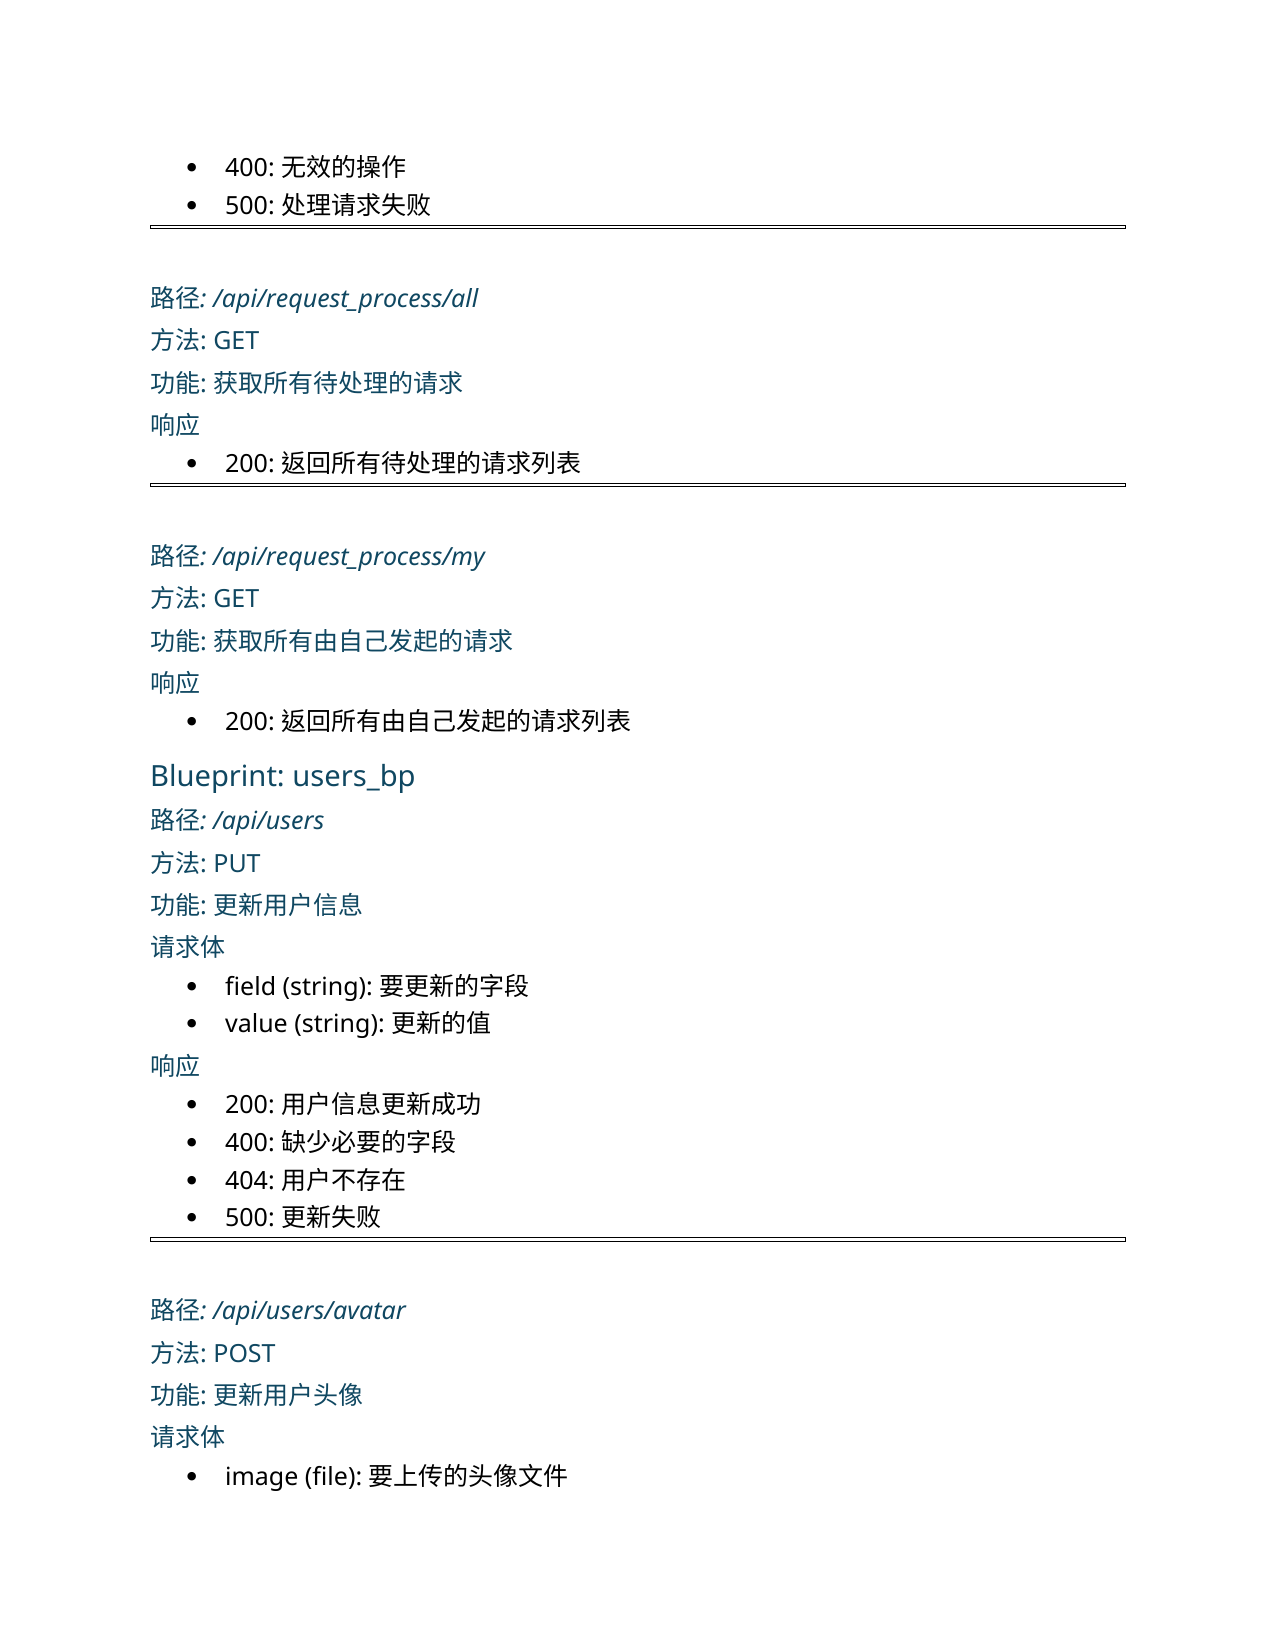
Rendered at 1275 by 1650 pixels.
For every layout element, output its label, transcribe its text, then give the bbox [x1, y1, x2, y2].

subtitle 路径: /api/users/avatar [150, 1293, 1125, 1327]
list 400: 缺少必要的字段 [187, 1124, 1125, 1158]
subtitle 方法: POST [150, 1335, 1125, 1369]
list 200: 用户信息更新成功 [187, 1087, 1125, 1121]
list 500: 更新失败 [187, 1200, 1125, 1234]
list value (string): 更新的值 [187, 1006, 1125, 1040]
list 500: 处理请求失败 [187, 188, 1125, 222]
subtitle 功能: 更新用户信息 [150, 888, 1125, 922]
subtitle 方法: GET [150, 581, 1125, 615]
subtitle 响应 [150, 666, 1125, 700]
subtitle 功能: 更新用户头像 [150, 1378, 1125, 1412]
subtitle 响应 [150, 1048, 1125, 1082]
list 200: 返回所有待处理的请求列表 [187, 446, 1125, 480]
subtitle 响应 [150, 408, 1125, 442]
subtitle 路径: /api/request_process/all [150, 281, 1125, 314]
subtitle 功能: 获取所有待处理的请求 [150, 365, 1125, 399]
list 200: 返回所有由自己发起的请求列表 [187, 704, 1125, 738]
subtitle 请求体 [150, 930, 1125, 964]
subtitle 方法: PUT [150, 845, 1125, 879]
subtitle 方法: GET [150, 323, 1125, 357]
subtitle 路径: /api/request_process/my [150, 539, 1125, 573]
subtitle 路径: /api/users [150, 803, 1125, 837]
list 404: 用户不存在 [187, 1162, 1125, 1196]
list field (string): 要更新的字段 [187, 968, 1125, 1002]
list image (file): 要上传的头像文件 [187, 1458, 1125, 1492]
list 400: 无效的操作 [187, 150, 1125, 184]
subtitle 功能: 获取所有由自己发起的请求 [150, 623, 1125, 657]
subtitle Blueprint: users_bp [150, 755, 1125, 794]
subtitle 请求体 [150, 1420, 1125, 1454]
